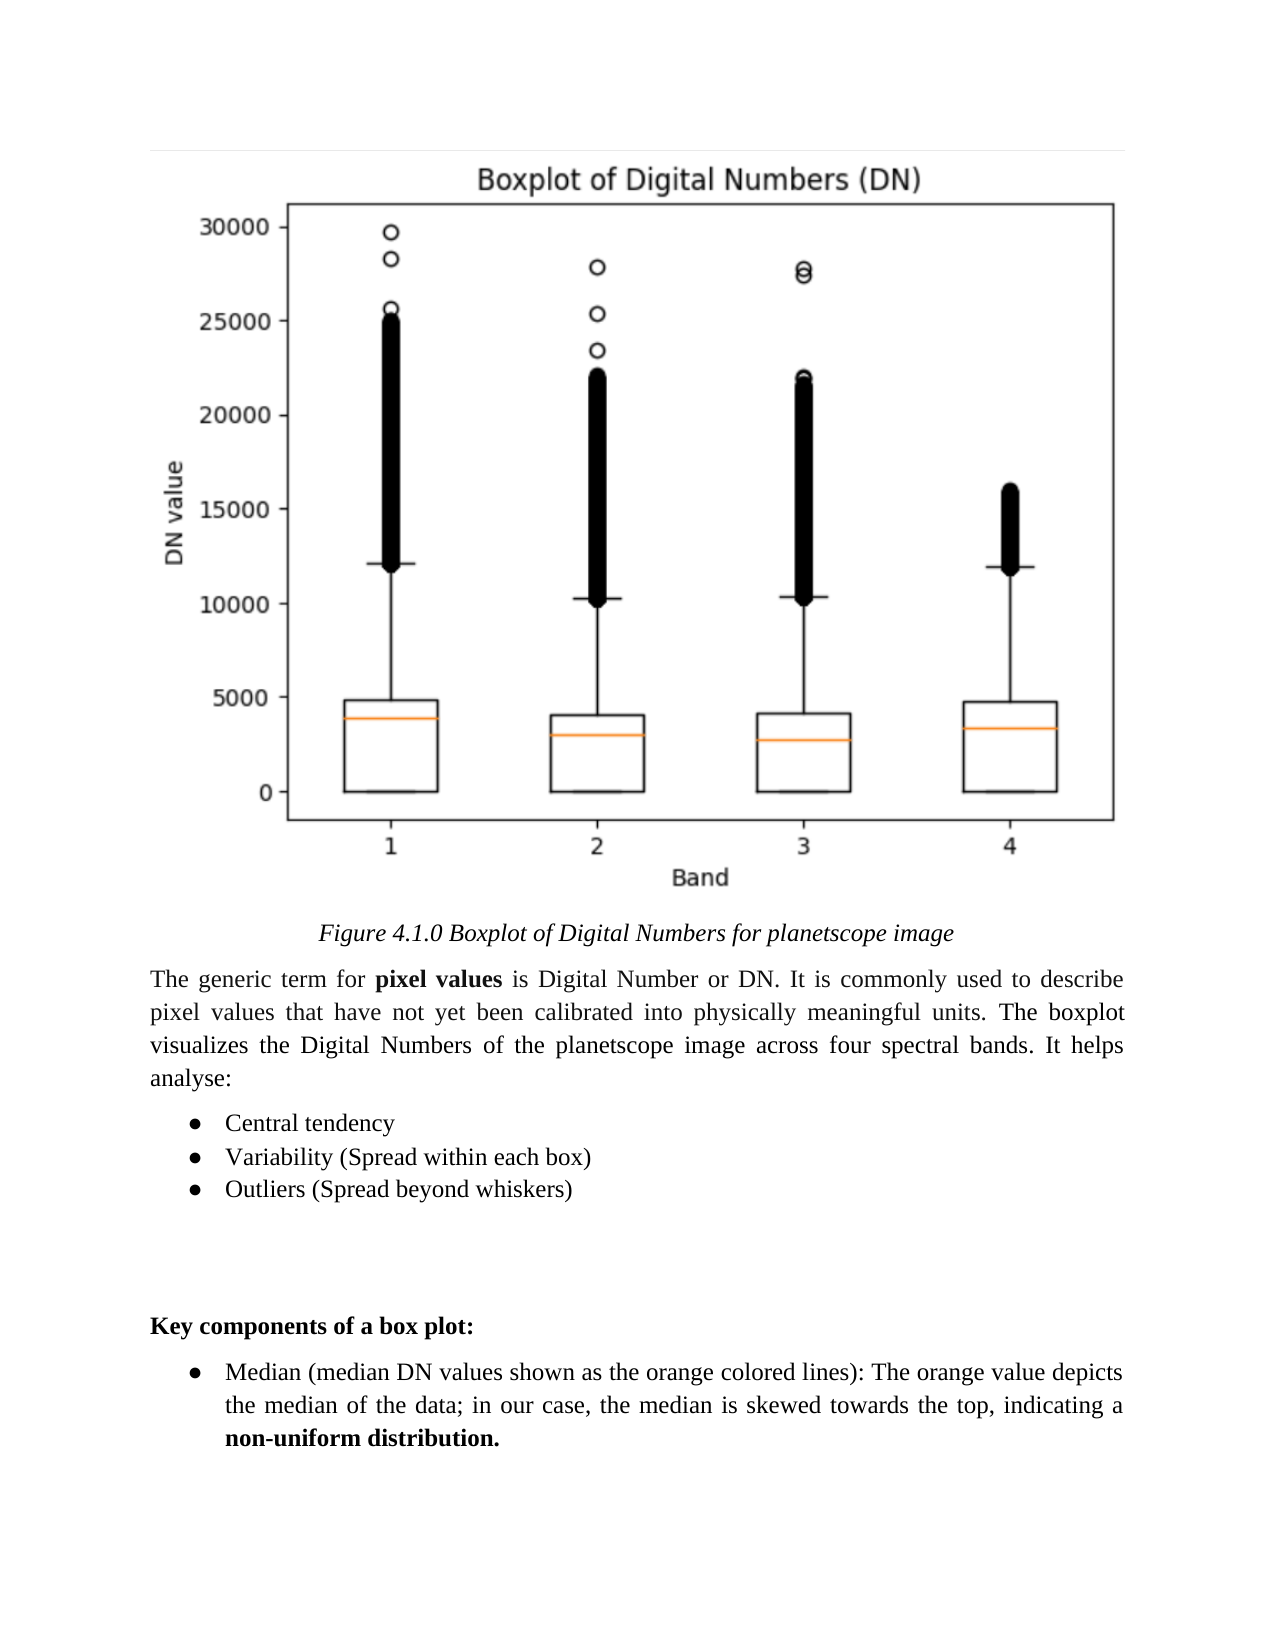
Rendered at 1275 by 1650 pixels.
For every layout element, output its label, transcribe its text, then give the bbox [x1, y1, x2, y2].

text Key components of a box plot: [150, 1311, 1125, 1340]
text Figure 4.1.0 Boxplot of Digital Numbers for planetscope image [150, 918, 1125, 947]
list Outliers (Spread beyond whiskers) [187, 1174, 1125, 1203]
text The generic term for pixel values is Digital Number or DN. It is commonly used to describe pixel values that have not yet been calibrated into physically meaningful units. The boxplot visualizes the Digital Numbers of the planetscope image across four spectral bands. It helps analyse: [150, 964, 1125, 1092]
list Central tendency [187, 1108, 1125, 1137]
list Variability (Spread within each box) [187, 1142, 1125, 1170]
picture [150, 150, 1125, 902]
list Median (median DN values shown as the orange colored lines): The orange value depicts the median of the data; in our case, the median is skewed towards the top, indicating a non-uniform distribution. [187, 1357, 1125, 1451]
